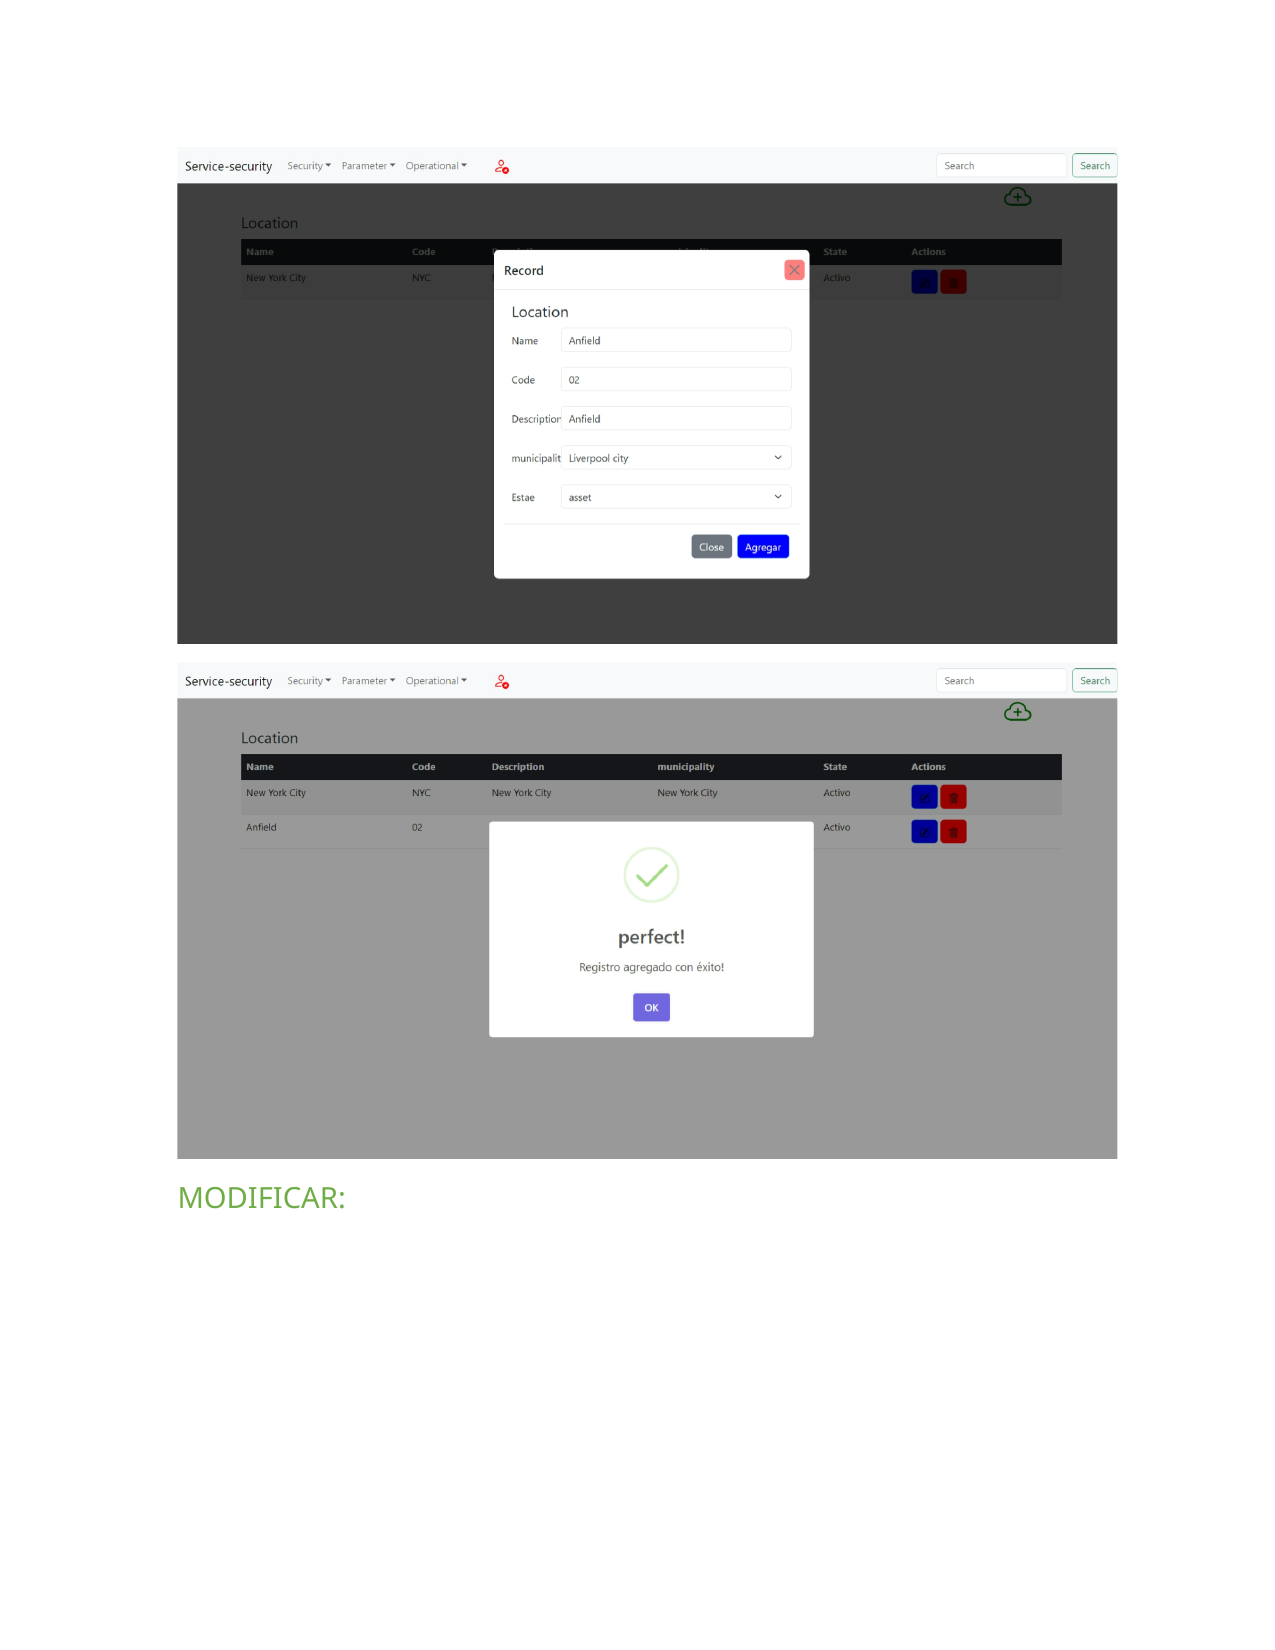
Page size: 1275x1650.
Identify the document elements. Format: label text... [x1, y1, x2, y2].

picture [177, 662, 1118, 1159]
picture [177, 147, 1118, 644]
text MODIFICAR: [177, 1177, 1098, 1217]
